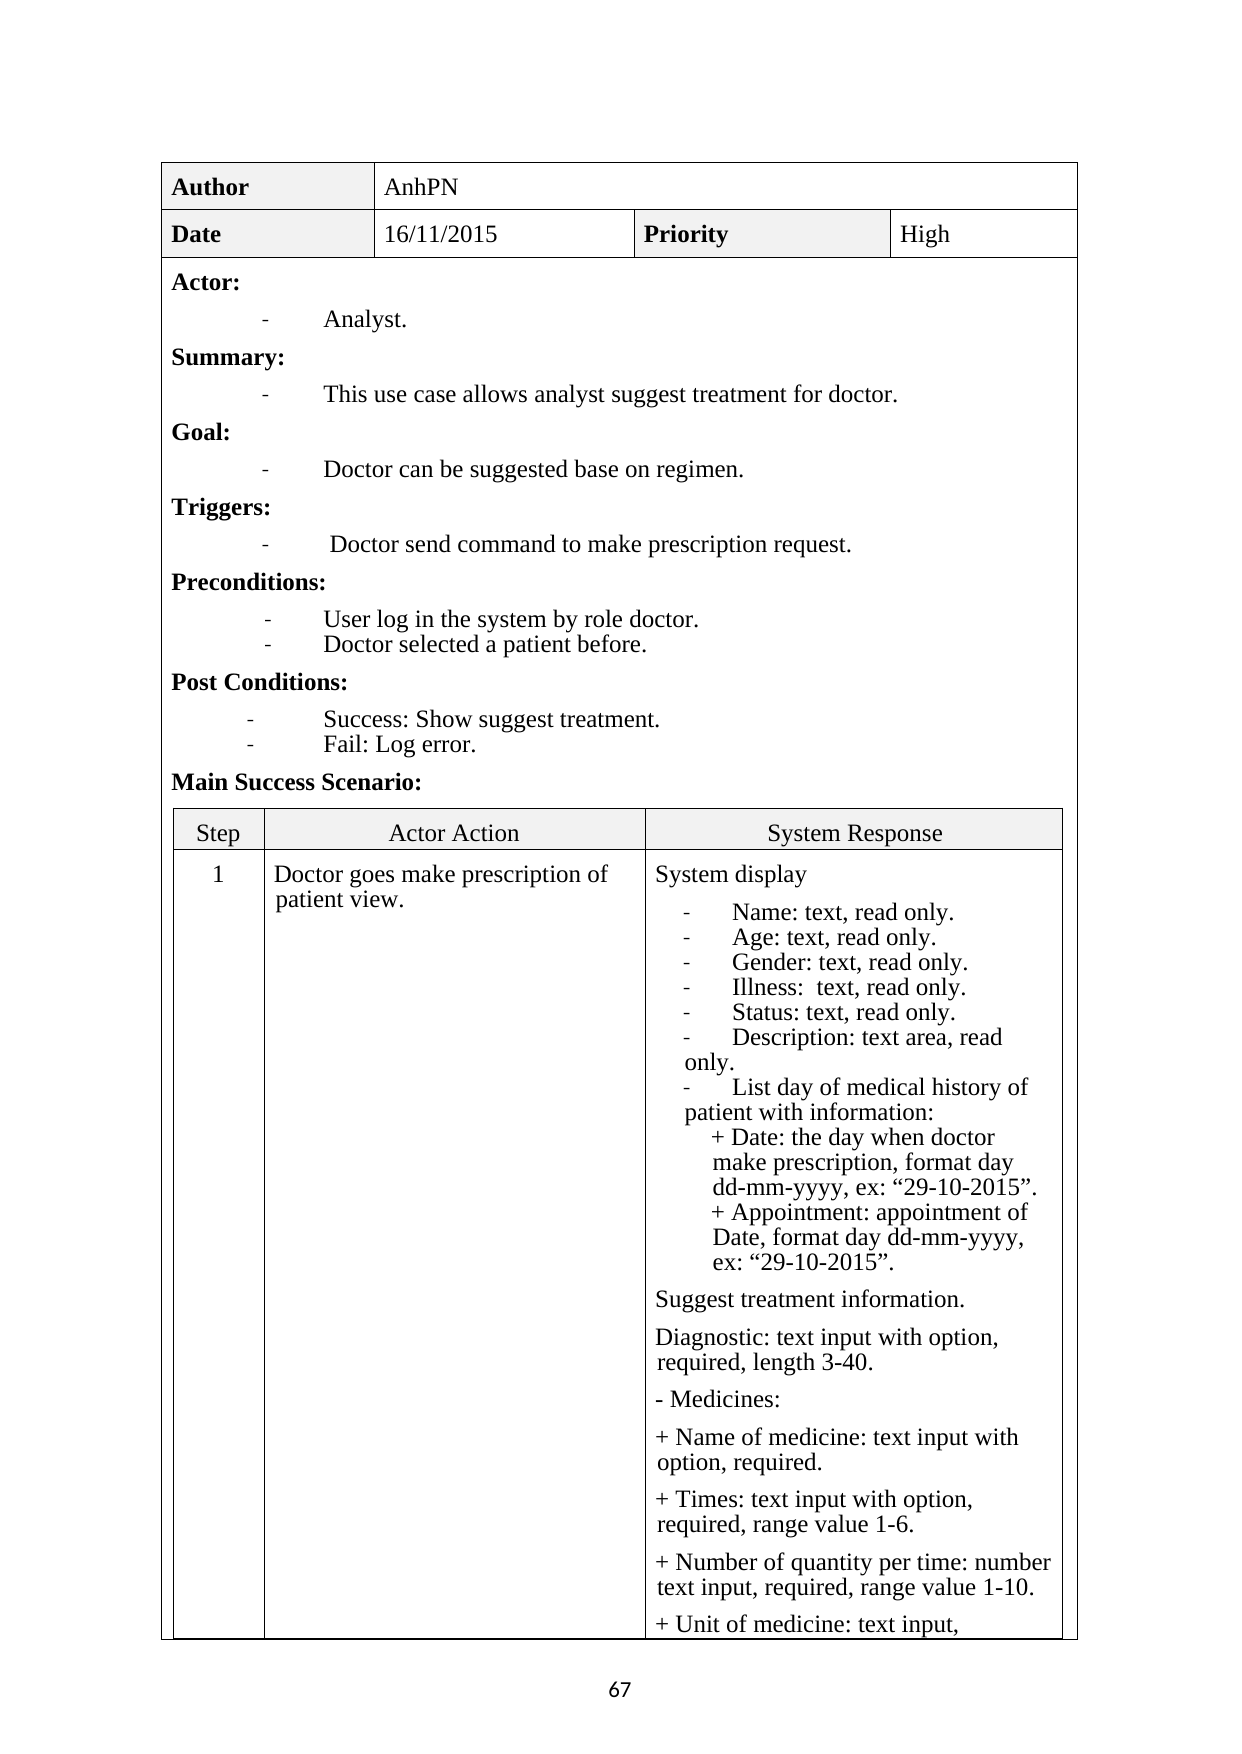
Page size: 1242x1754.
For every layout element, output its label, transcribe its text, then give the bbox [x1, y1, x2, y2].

table_cell 16/11/2015 [375, 210, 634, 257]
table_cell AnhPN [375, 163, 1077, 209]
table_cell High [891, 210, 1077, 257]
table_cell Priority [635, 210, 890, 257]
table_cell Author [162, 163, 374, 209]
table_cell Date [162, 210, 374, 257]
